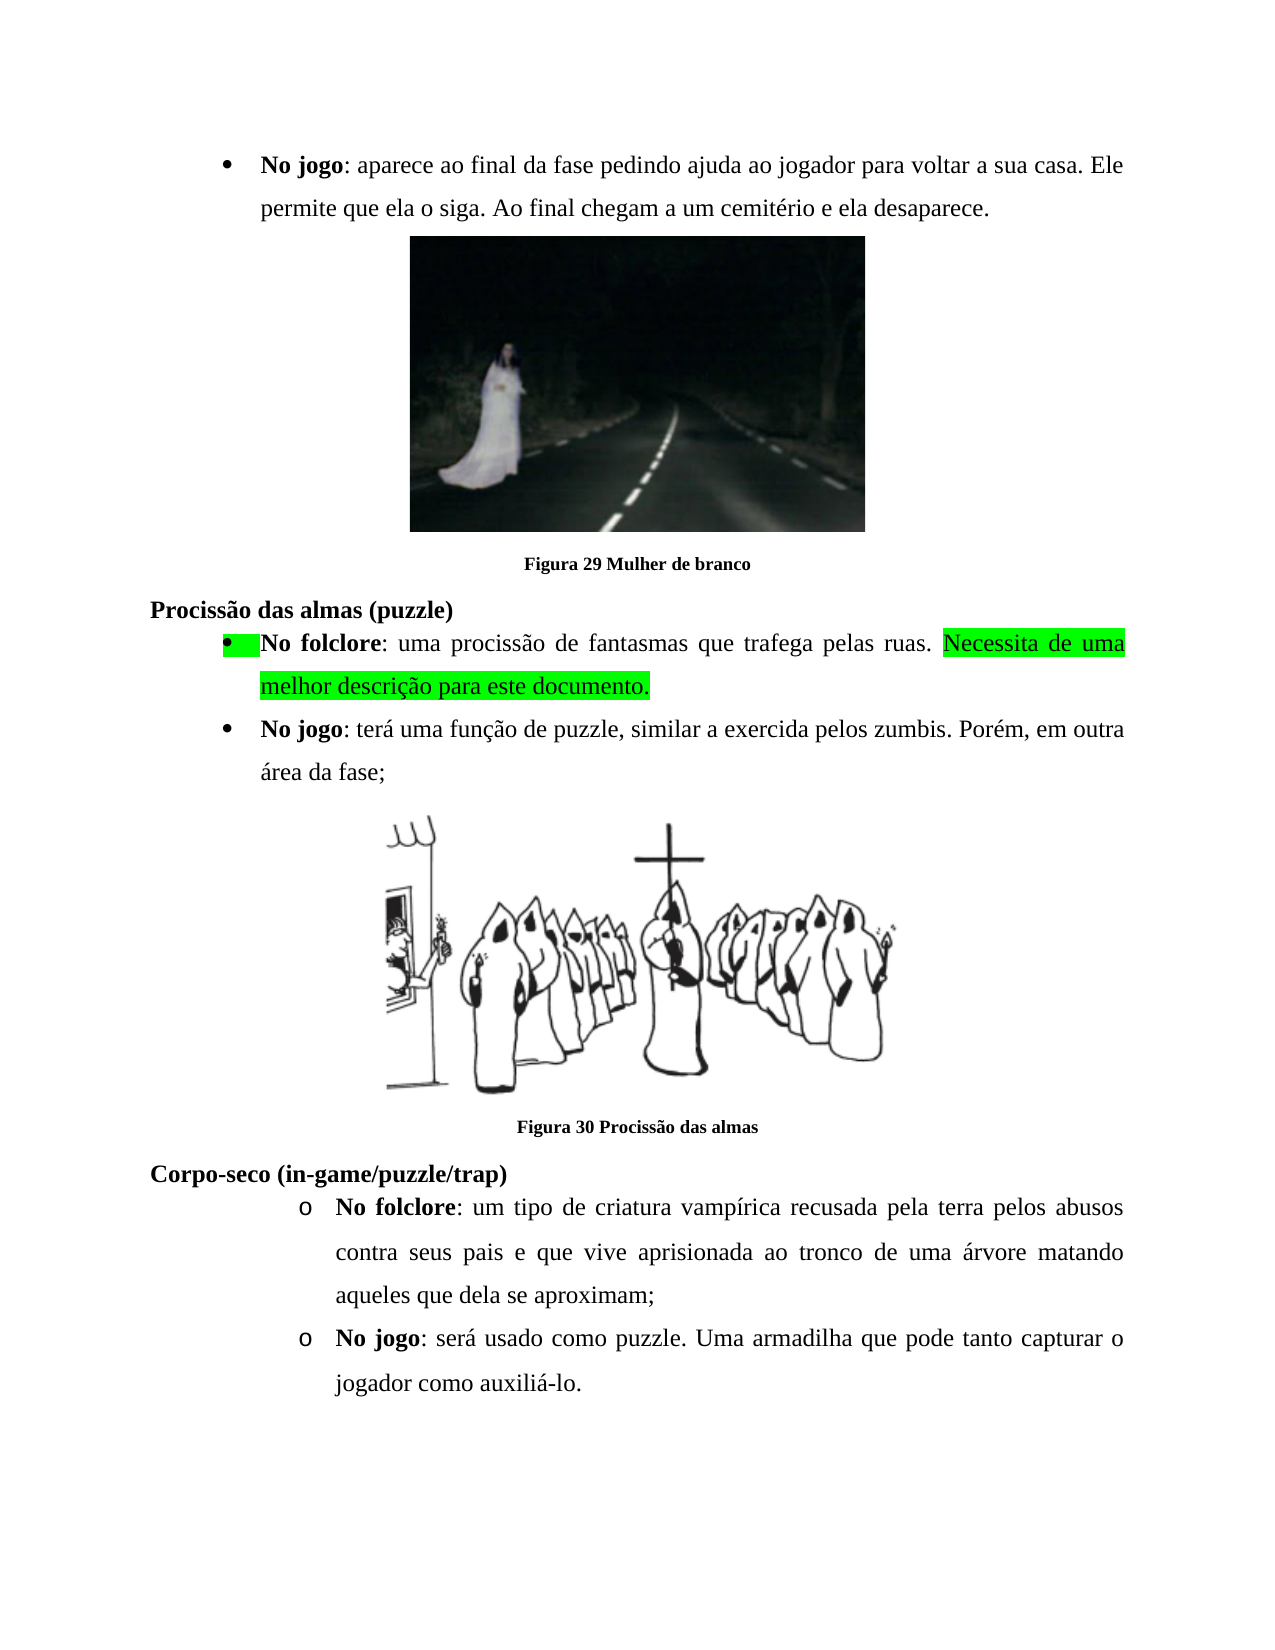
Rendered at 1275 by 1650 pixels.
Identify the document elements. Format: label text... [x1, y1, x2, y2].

subtitle Procissão das almas (puzzle) [150, 595, 1125, 623]
text Figura 30 Procissão das almas [150, 1116, 1125, 1138]
list No jogo: será usado como puzzle. Uma armadilha que pode tanto capturar o jogador como auxiliá-lo. [298, 1323, 1125, 1397]
list No folclore: um tipo de criatura vampírica recusada pela terra pelos abusos contra seus pais e que vive aprisionada ao tronco de uma árvore matando aqueles que dela se aproximam; [298, 1192, 1125, 1309]
text Figura 29 Mulher de branco [150, 552, 1125, 574]
list No jogo: terá uma função de puzzle, similar a exercida pelos zumbis. Porém, em outra área da fase; [223, 714, 1125, 786]
subtitle Corpo-seco (in-game/puzzle/trap) [150, 1159, 1125, 1188]
list No folclore: uma procissão de fantasmas que trafega pelas ruas. Necessita de uma melhor descrição para este documento. [223, 628, 1125, 700]
list No jogo: aparece ao final da fase pedindo ajuda ao jogador para voltar a sua casa. Ele permite que ela o siga. Ao final chegam a um cemitério e ela desaparece. [223, 150, 1125, 222]
picture [373, 800, 902, 1096]
picture [409, 236, 866, 532]
